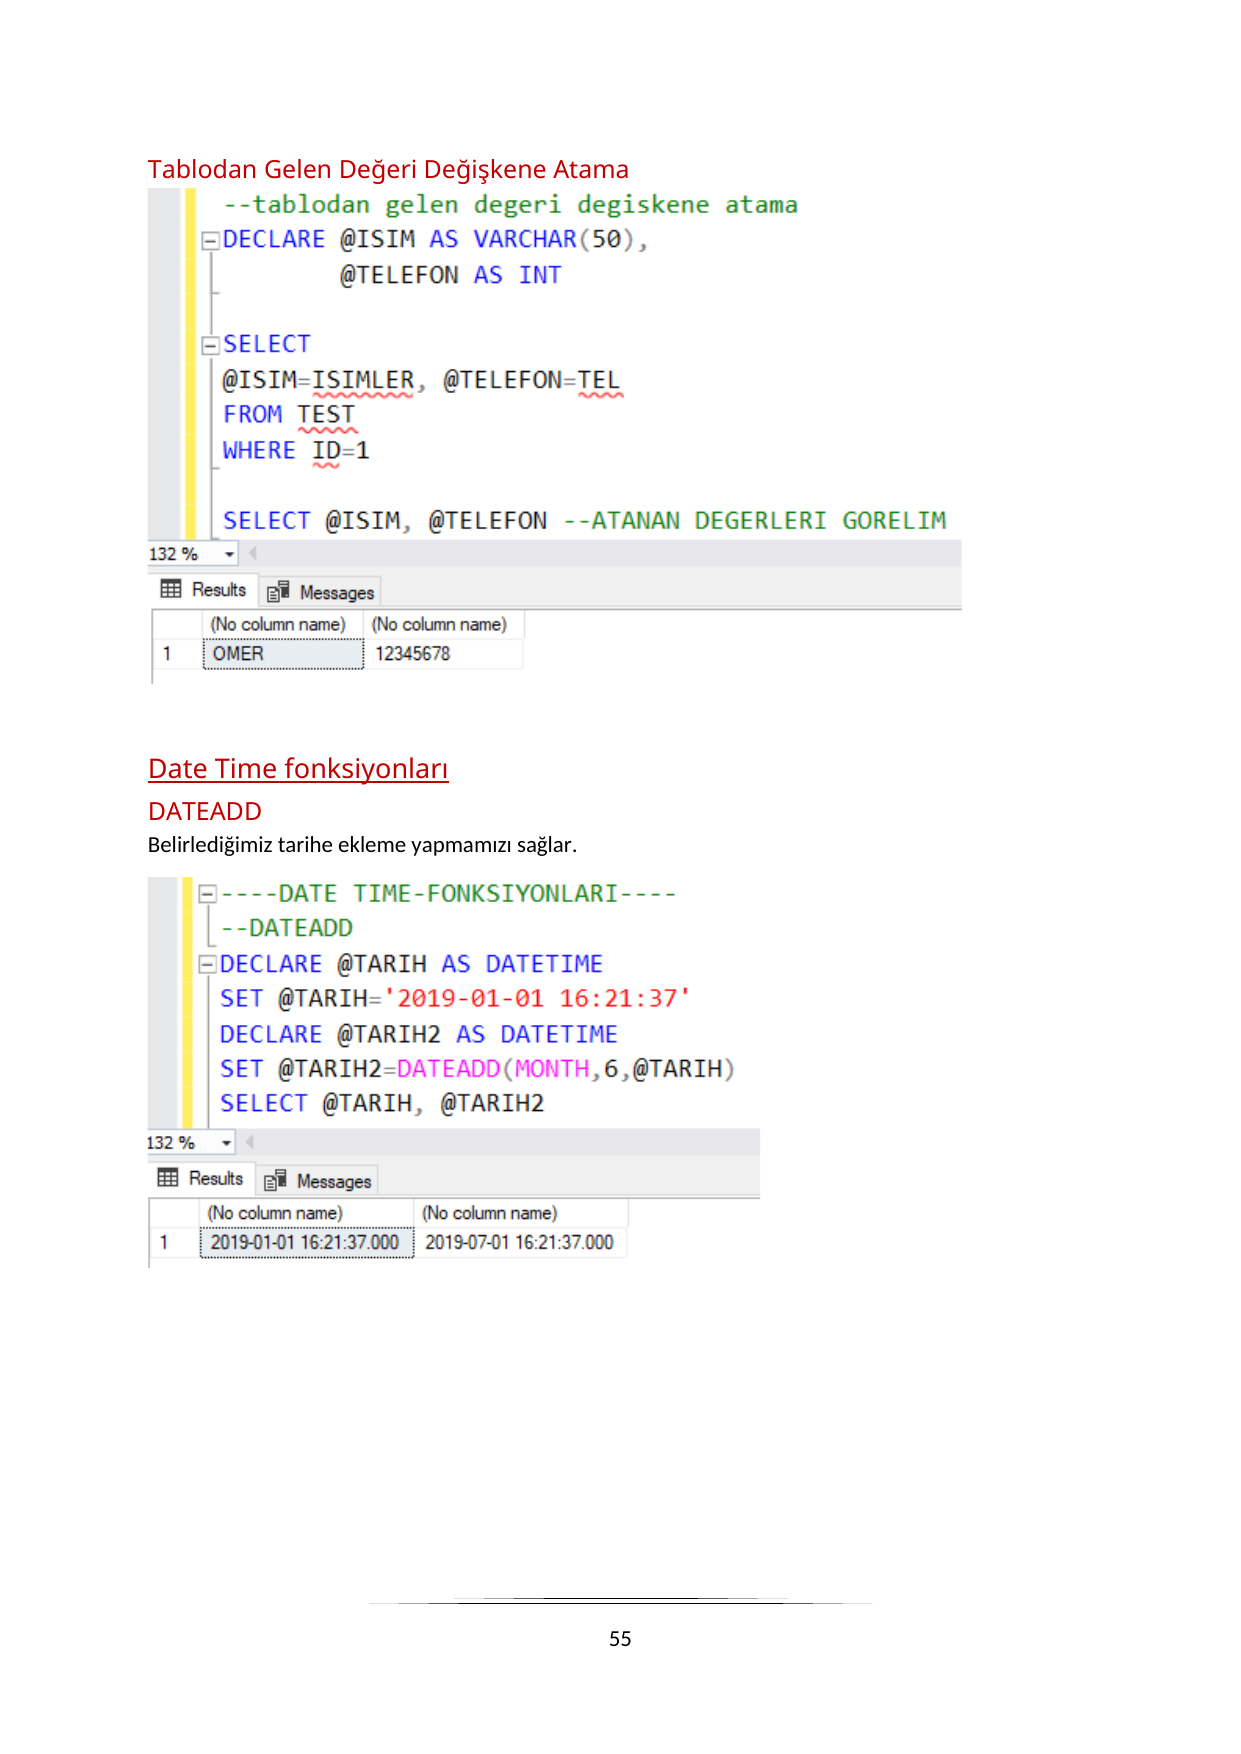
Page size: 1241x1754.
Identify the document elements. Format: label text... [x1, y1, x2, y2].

subtitle DATEADD [148, 793, 1093, 828]
picture [147, 877, 760, 1268]
text Belirlediğimiz tarihe ekleme yapmamızı sağlar. [148, 830, 1093, 858]
subtitle Tablodan Gelen Değeri Değişkene Atama [148, 152, 1093, 186]
picture [147, 188, 962, 684]
subtitle Date Time fonksiyonları [148, 749, 1093, 786]
